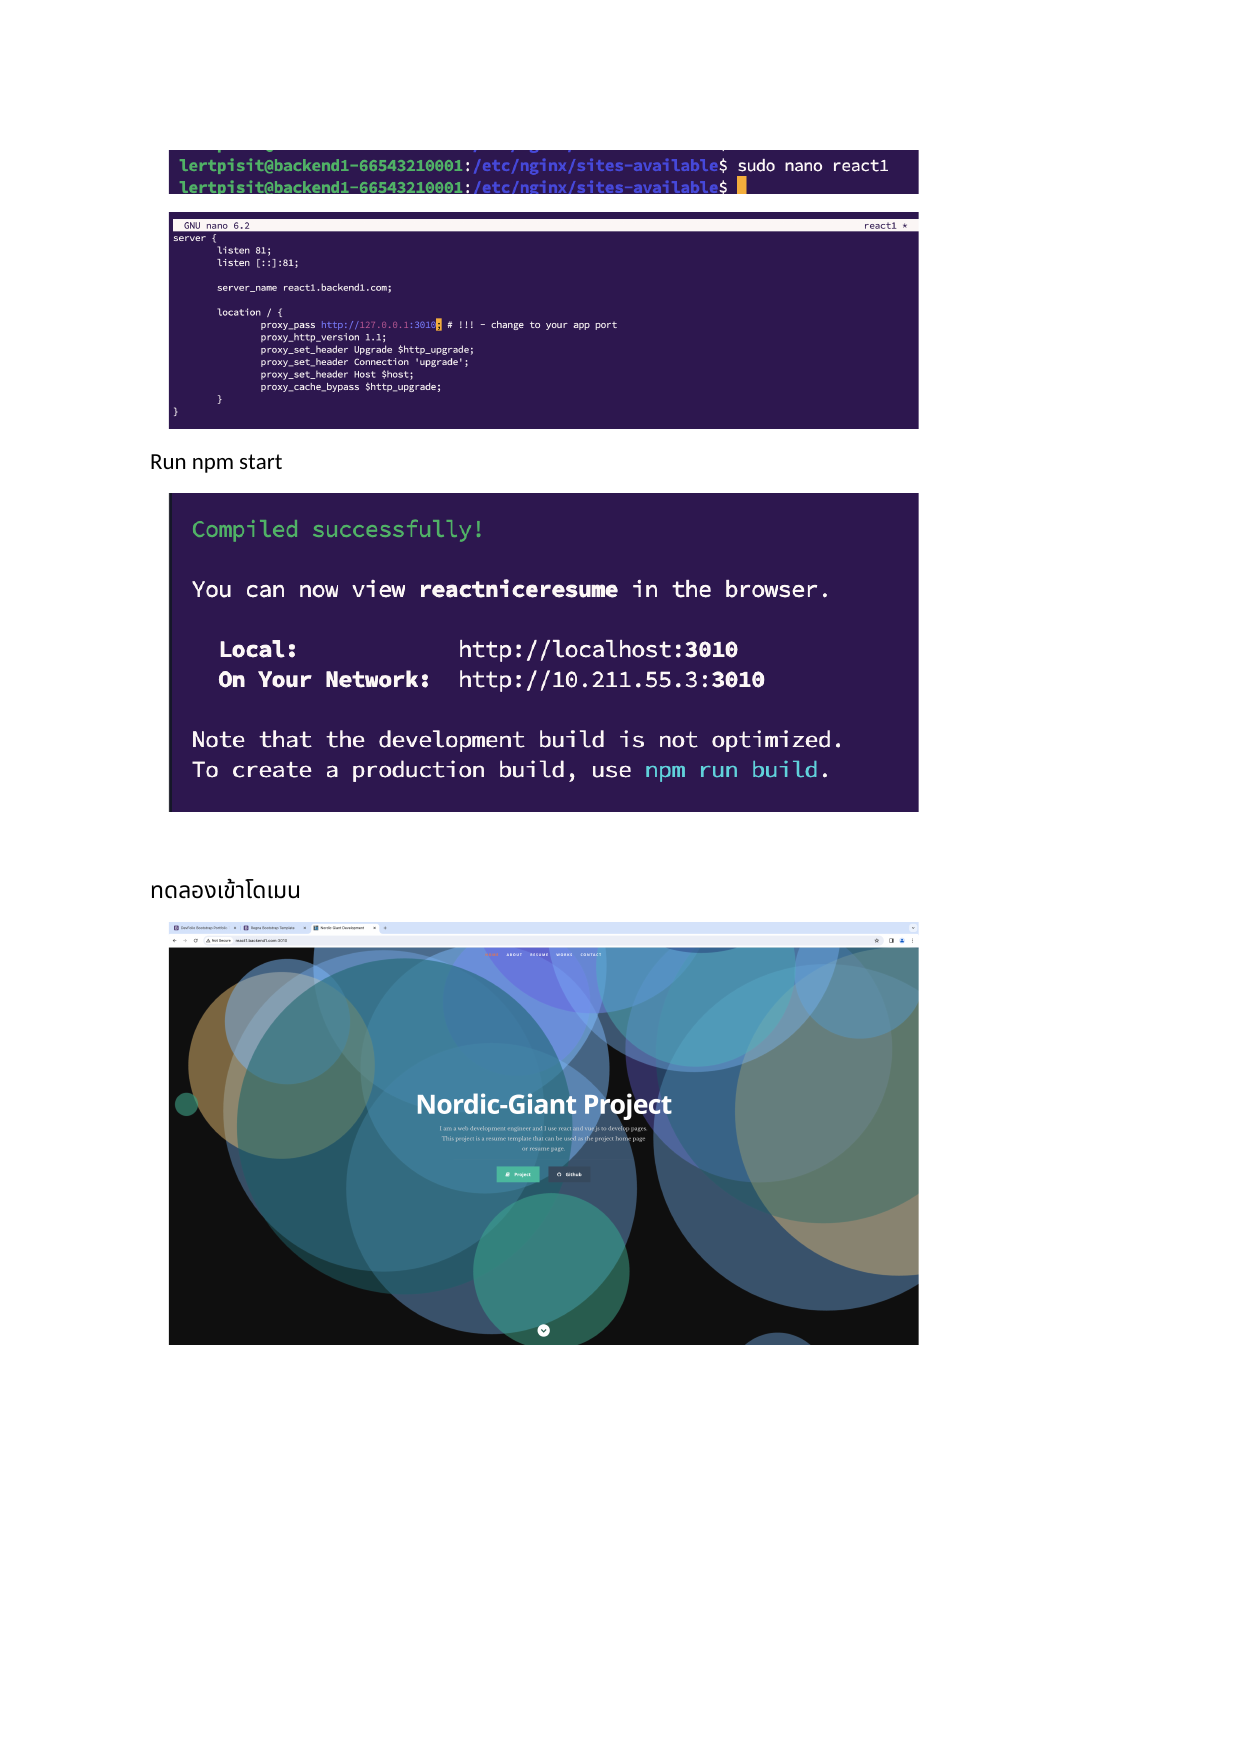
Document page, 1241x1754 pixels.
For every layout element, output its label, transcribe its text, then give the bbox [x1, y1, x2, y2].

text Run npm start [150, 447, 1090, 475]
text ทดลองเข้าโดเมน [150, 877, 1090, 903]
